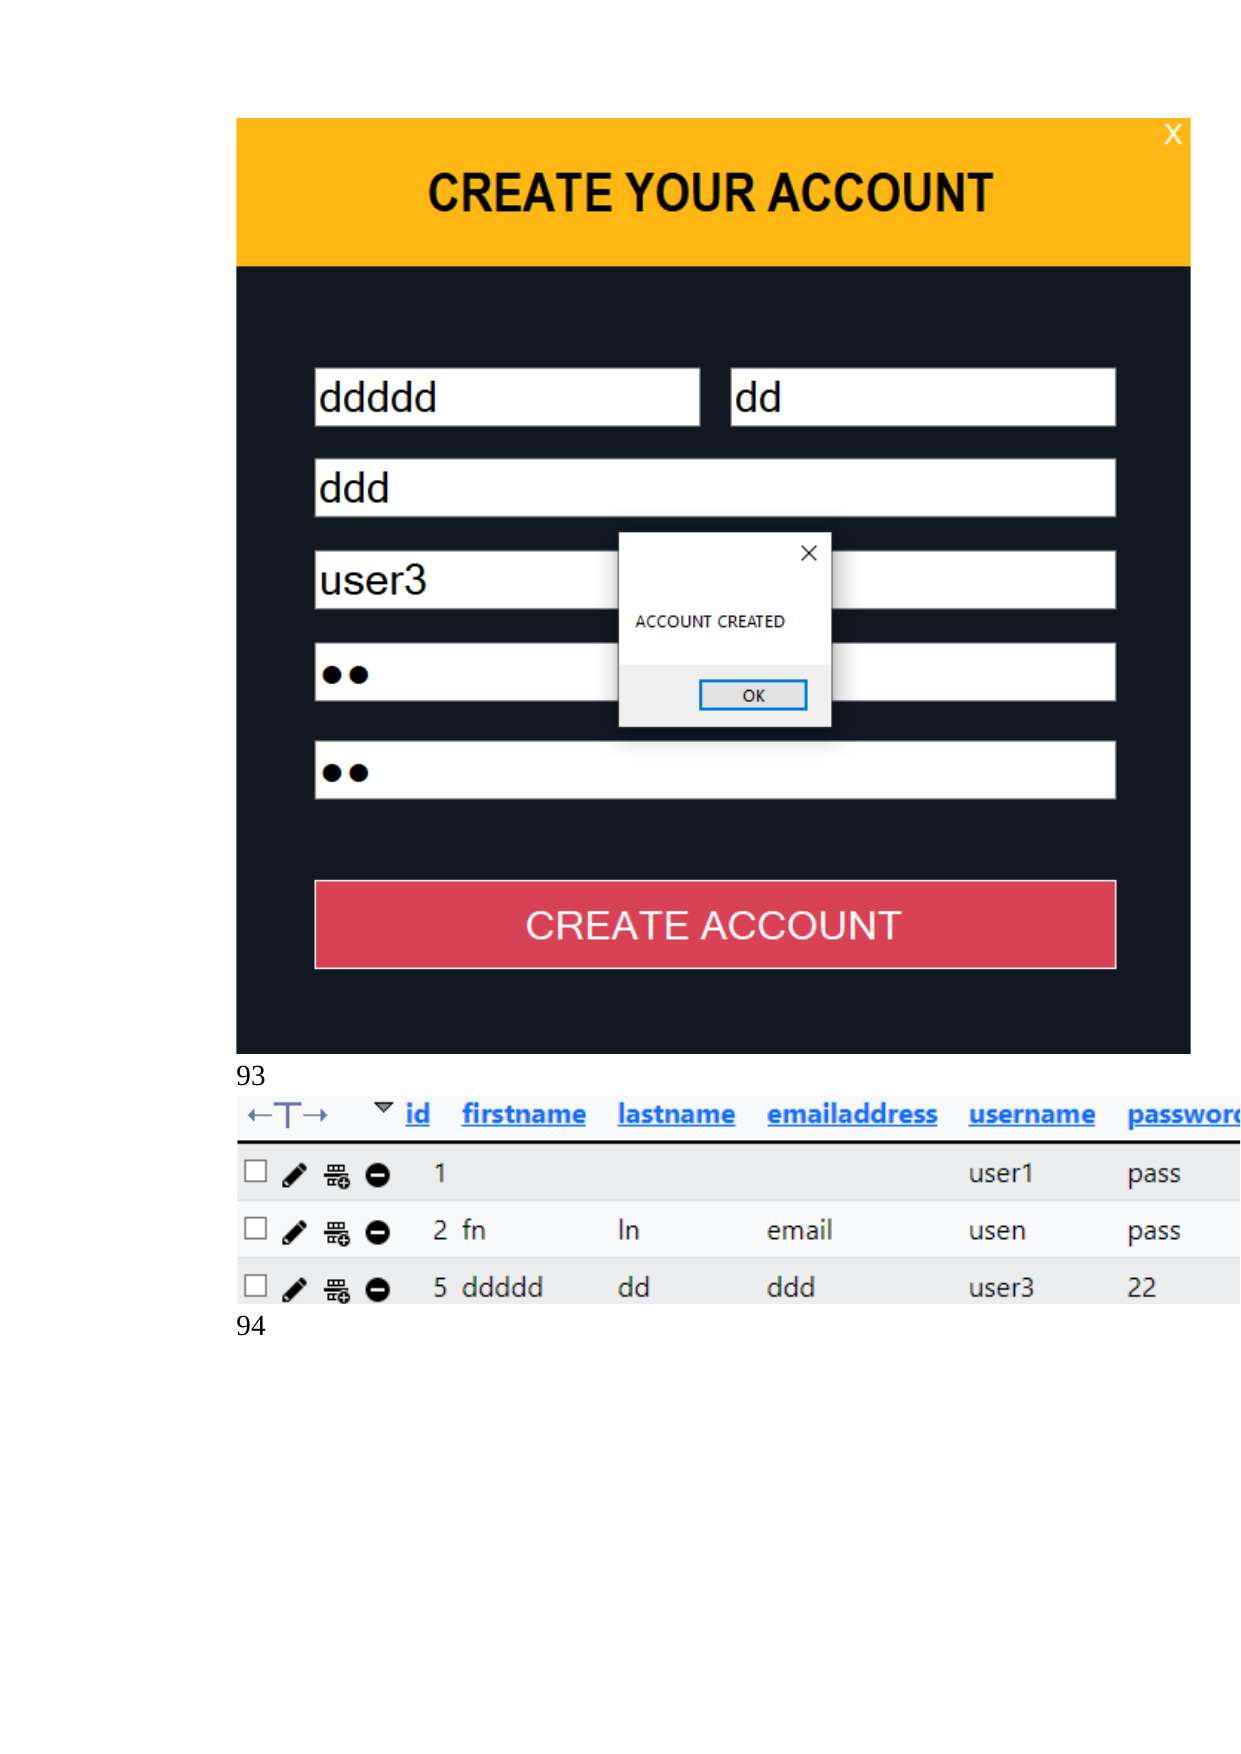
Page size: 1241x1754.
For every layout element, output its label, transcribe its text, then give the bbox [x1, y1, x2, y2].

text 94 [177, 1308, 1152, 1342]
text 93 [177, 1058, 1152, 1092]
picture [236, 118, 1191, 1054]
picture [236, 1096, 1241, 1304]
